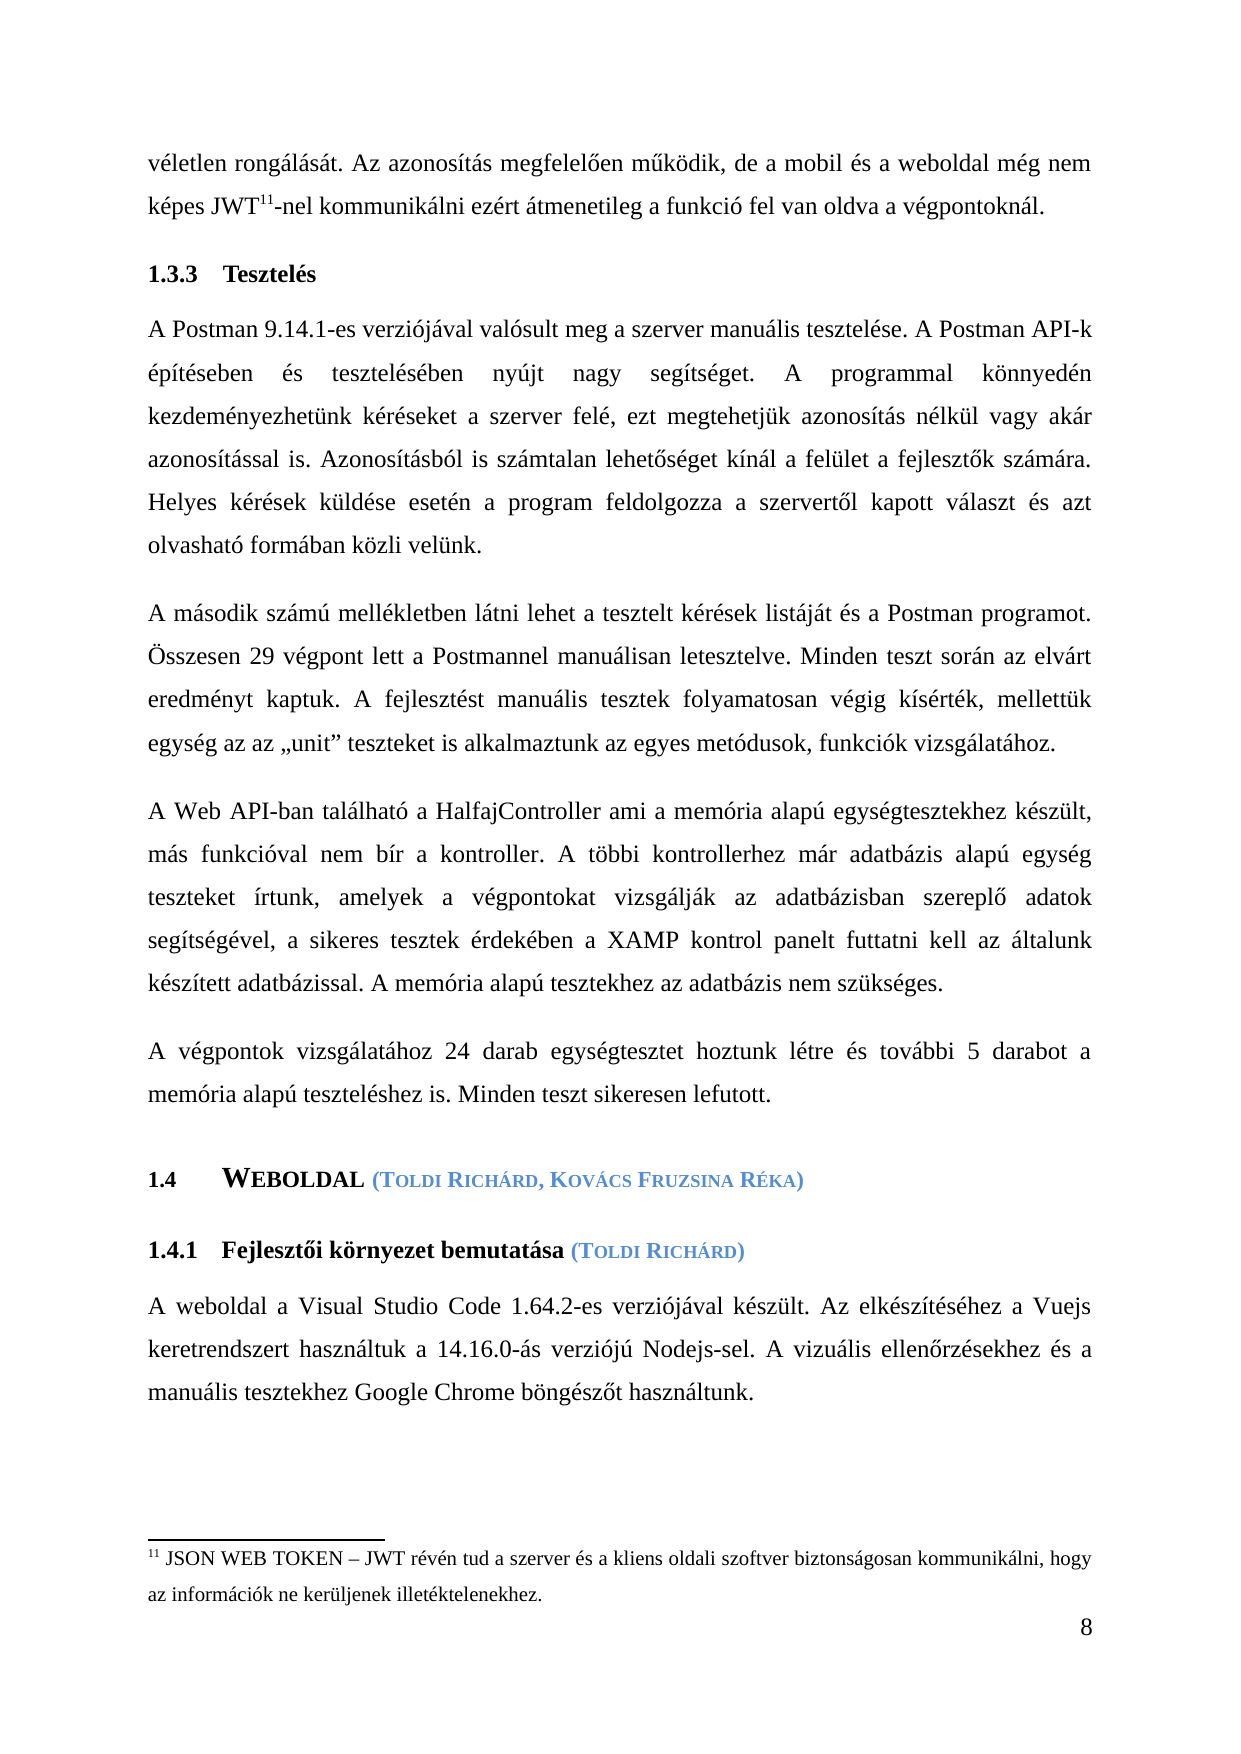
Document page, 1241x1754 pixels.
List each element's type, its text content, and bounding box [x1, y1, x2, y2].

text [148, 148, 1093, 219]
subtitle Weboldal (Toldi Richárd, Kovács Fruzsina Réka) [148, 1160, 1093, 1194]
subtitle Tesztelés [148, 259, 1093, 288]
text A végpontok vizsgálatához 24 darab egységtesztet hoztunk létre és további 5 darabot a memória alapú teszteléshez is. Minden teszt sikeresen lefutott. [148, 1036, 1093, 1108]
text A második számú mellékletben látni lehet a tesztelt kérések listáját és a Postman programot. Összesen 29 végpont lett a Postmannel manuálisan letesztelve. Minden teszt során az elvárt eredményt kaptuk. A fejlesztést manuális tesztek folyamatosan végig kísérték, mellettük egység az az „unit” teszteket is alkalmaztunk az egyes metódusok, funkciók vizsgálatához. [148, 598, 1093, 756]
subtitle Fejlesztői környezet bemutatása (Toldi Richárd) [148, 1235, 1093, 1264]
text A Postman 9.14.1-es verziójával valósult meg a szerver manuális tesztelése. A Postman API-k építéseben és tesztelésében nyújt nagy segítséget. A programmal könnyedén kezdeményezhetünk kéréseket a szerver felé, ezt megtehetjük azonosítás nélkül vagy akár azonosítással is. Azonosításból is számtalan lehetőséget kínál a felület a fejlesztők számára. Helyes kérések küldése esetén a program feldolgozza a szervertől kapott választ és azt olvasható formában közli velünk. [148, 314, 1093, 559]
text A weboldal a Visual Studio Code 1.64.2-es verziójával készült. Az elkészítéséhez a Vuejs keretrendszert használtuk a 14.16.0-ás verziójú Nodejs-sel. A vizuális ellenőrzésekhez és a manuális tesztekhez Google Chrome böngészőt használtunk. [148, 1291, 1093, 1406]
text A Web API-ban található a HalfajController ami a memória alapú egységtesztekhez készült, más funkcióval nem bír a kontroller. A többi kontrollerhez már adatbázis alapú egység teszteket írtunk, amelyek a végpontokat vizsgálják az adatbázisban szereplő adatok segítségével, a sikeres tesztek érdekében a XAMP kontrol panelt futtatni kell az általunk készített adatbázissal. A memória alapú tesztekhez az adatbázis nem szükséges. [148, 796, 1093, 997]
